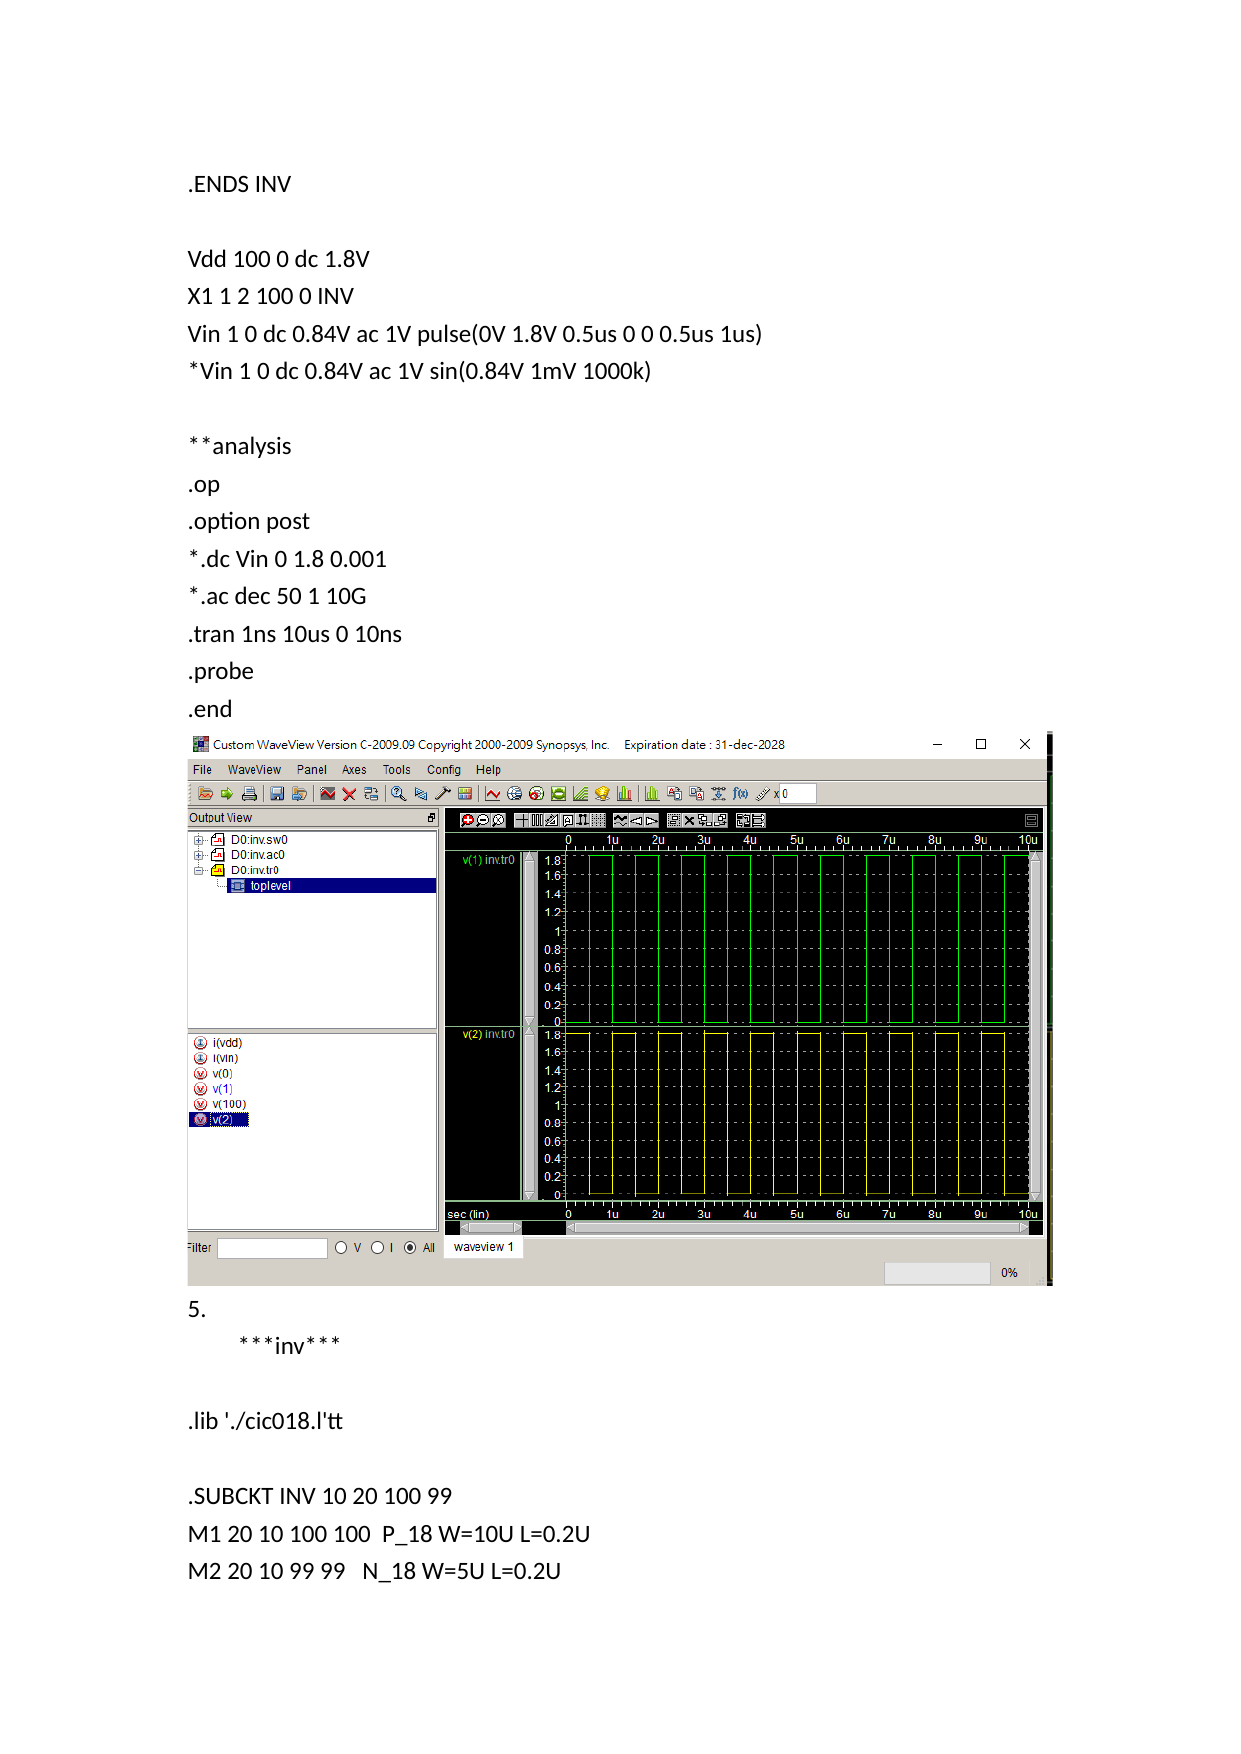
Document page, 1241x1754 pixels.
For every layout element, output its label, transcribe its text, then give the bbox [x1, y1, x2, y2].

text .op [187, 464, 1053, 502]
text .SUBCKT INV 10 20 100 99 [187, 1477, 1053, 1514]
text Vdd 100 0 dc 1.8V [187, 239, 1053, 277]
text .lib './cic018.l'tt [187, 1402, 1053, 1439]
text .option post [187, 502, 1053, 539]
text .ENDS INV [187, 164, 1053, 202]
text 5. [187, 1289, 1053, 1327]
text M1 20 10 100 100 P_18 W=10U L=0.2U [187, 1514, 1053, 1552]
text .tran 1ns 10us 0 10ns [187, 614, 1053, 652]
text *.dc Vin 0 1.8 0.001 [187, 539, 1053, 577]
text .probe [187, 652, 1053, 689]
text Vin 1 0 dc 0.84V ac 1V pulse(0V 1.8V 0.5us 0 0 0.5us 1us) [187, 314, 1053, 352]
text *Vin 1 0 dc 0.84V ac 1V sin(0.84V 1mV 1000k) [187, 352, 1053, 389]
text ***inv*** [187, 1327, 1053, 1364]
text .end [187, 689, 1053, 727]
picture [187, 731, 1053, 1286]
text X1 1 2 100 0 INV [187, 277, 1053, 314]
text **analysis [187, 427, 1053, 464]
text M2 20 10 99 99 N_18 W=5U L=0.2U [187, 1552, 1053, 1589]
text *.ac dec 50 1 10G [187, 577, 1053, 614]
